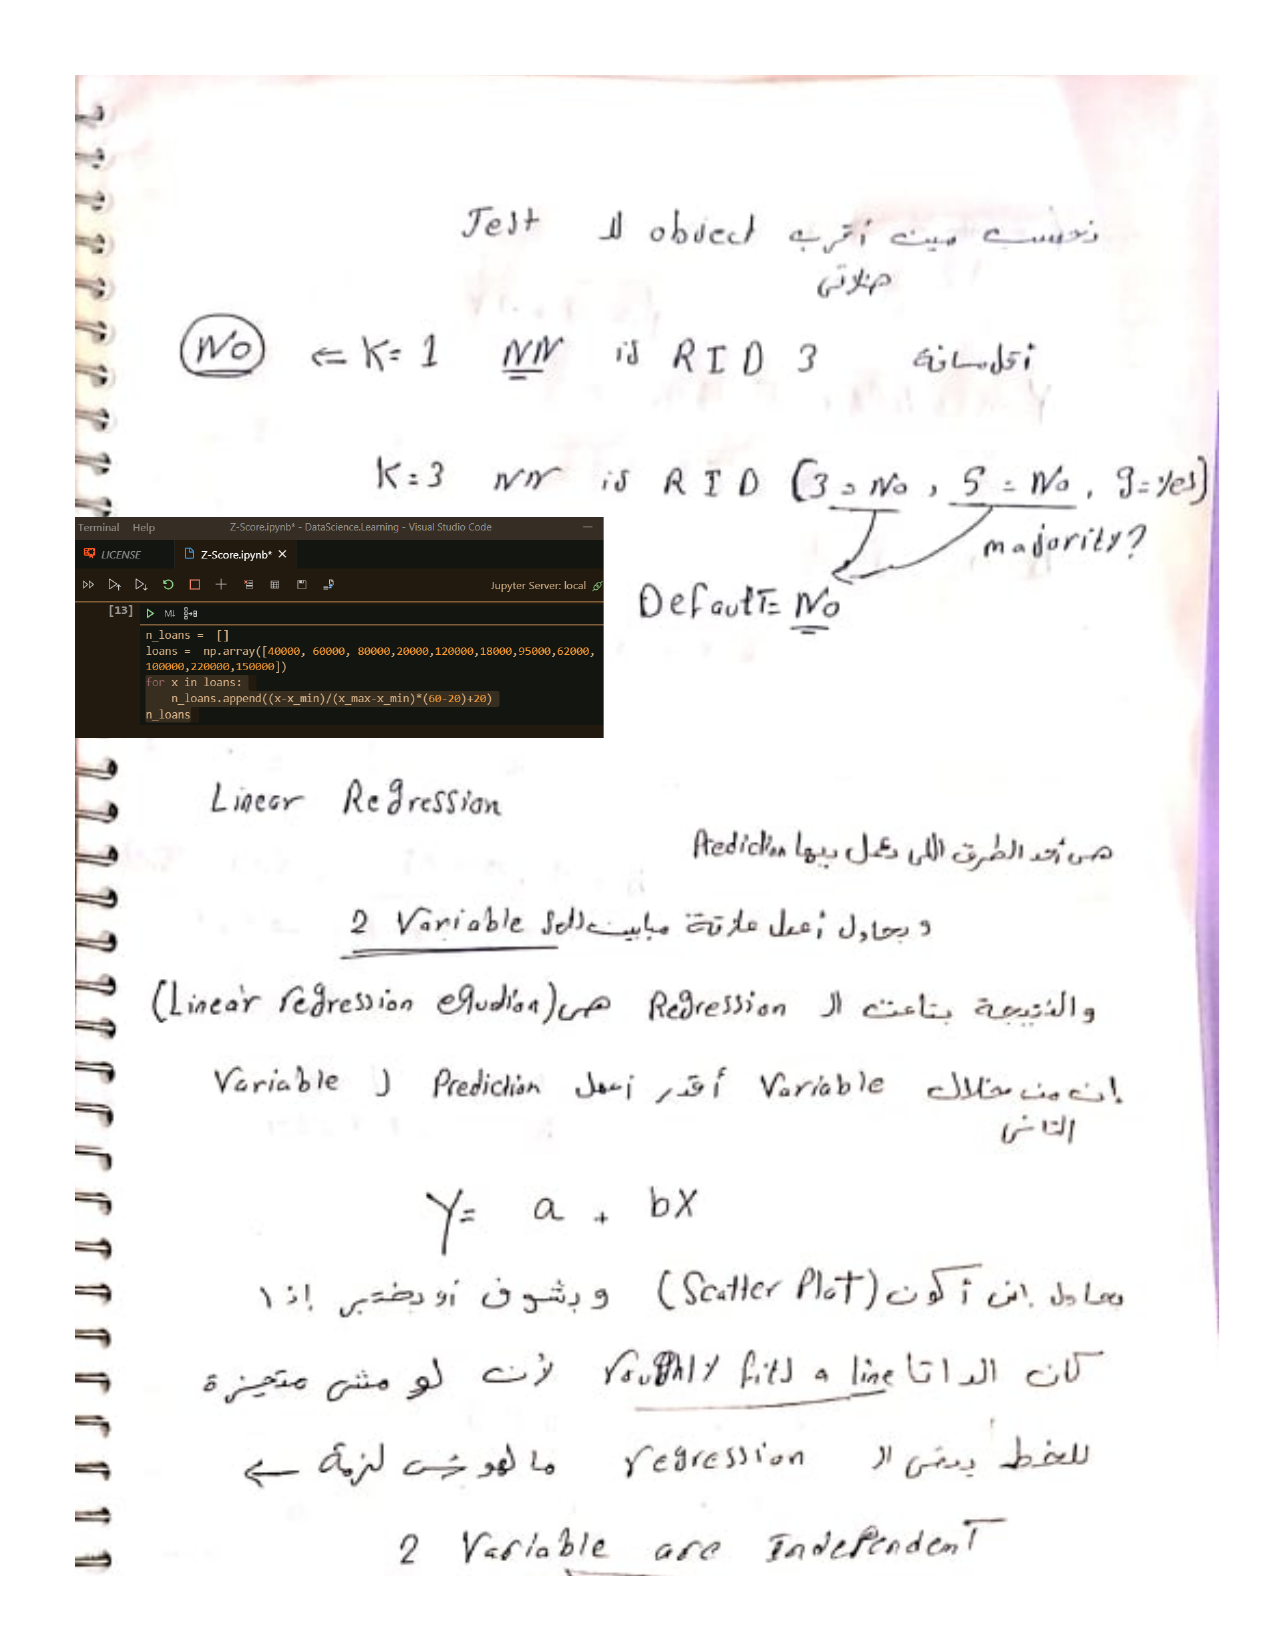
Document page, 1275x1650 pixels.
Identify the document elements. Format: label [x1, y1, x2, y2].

picture [75, 75, 1220, 1576]
